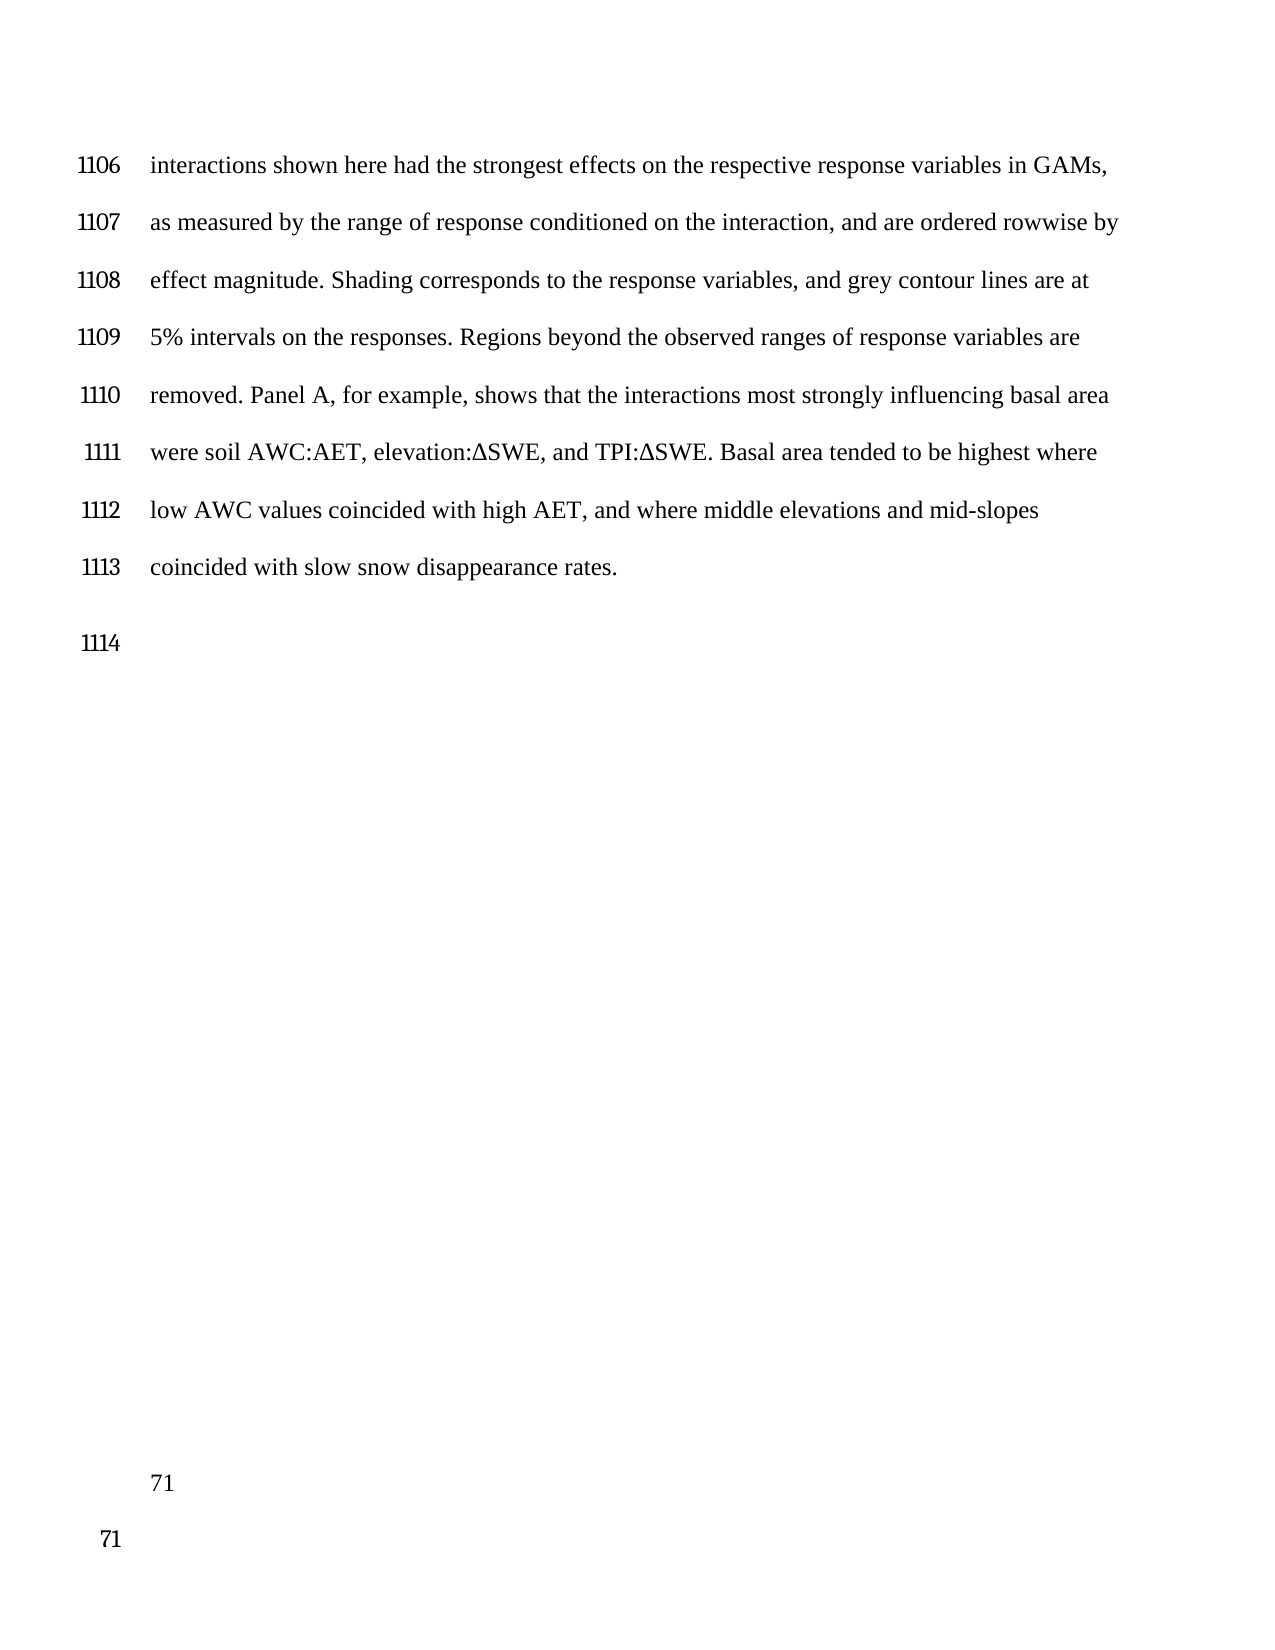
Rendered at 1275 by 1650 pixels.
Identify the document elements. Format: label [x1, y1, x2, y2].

text [150, 150, 1125, 581]
